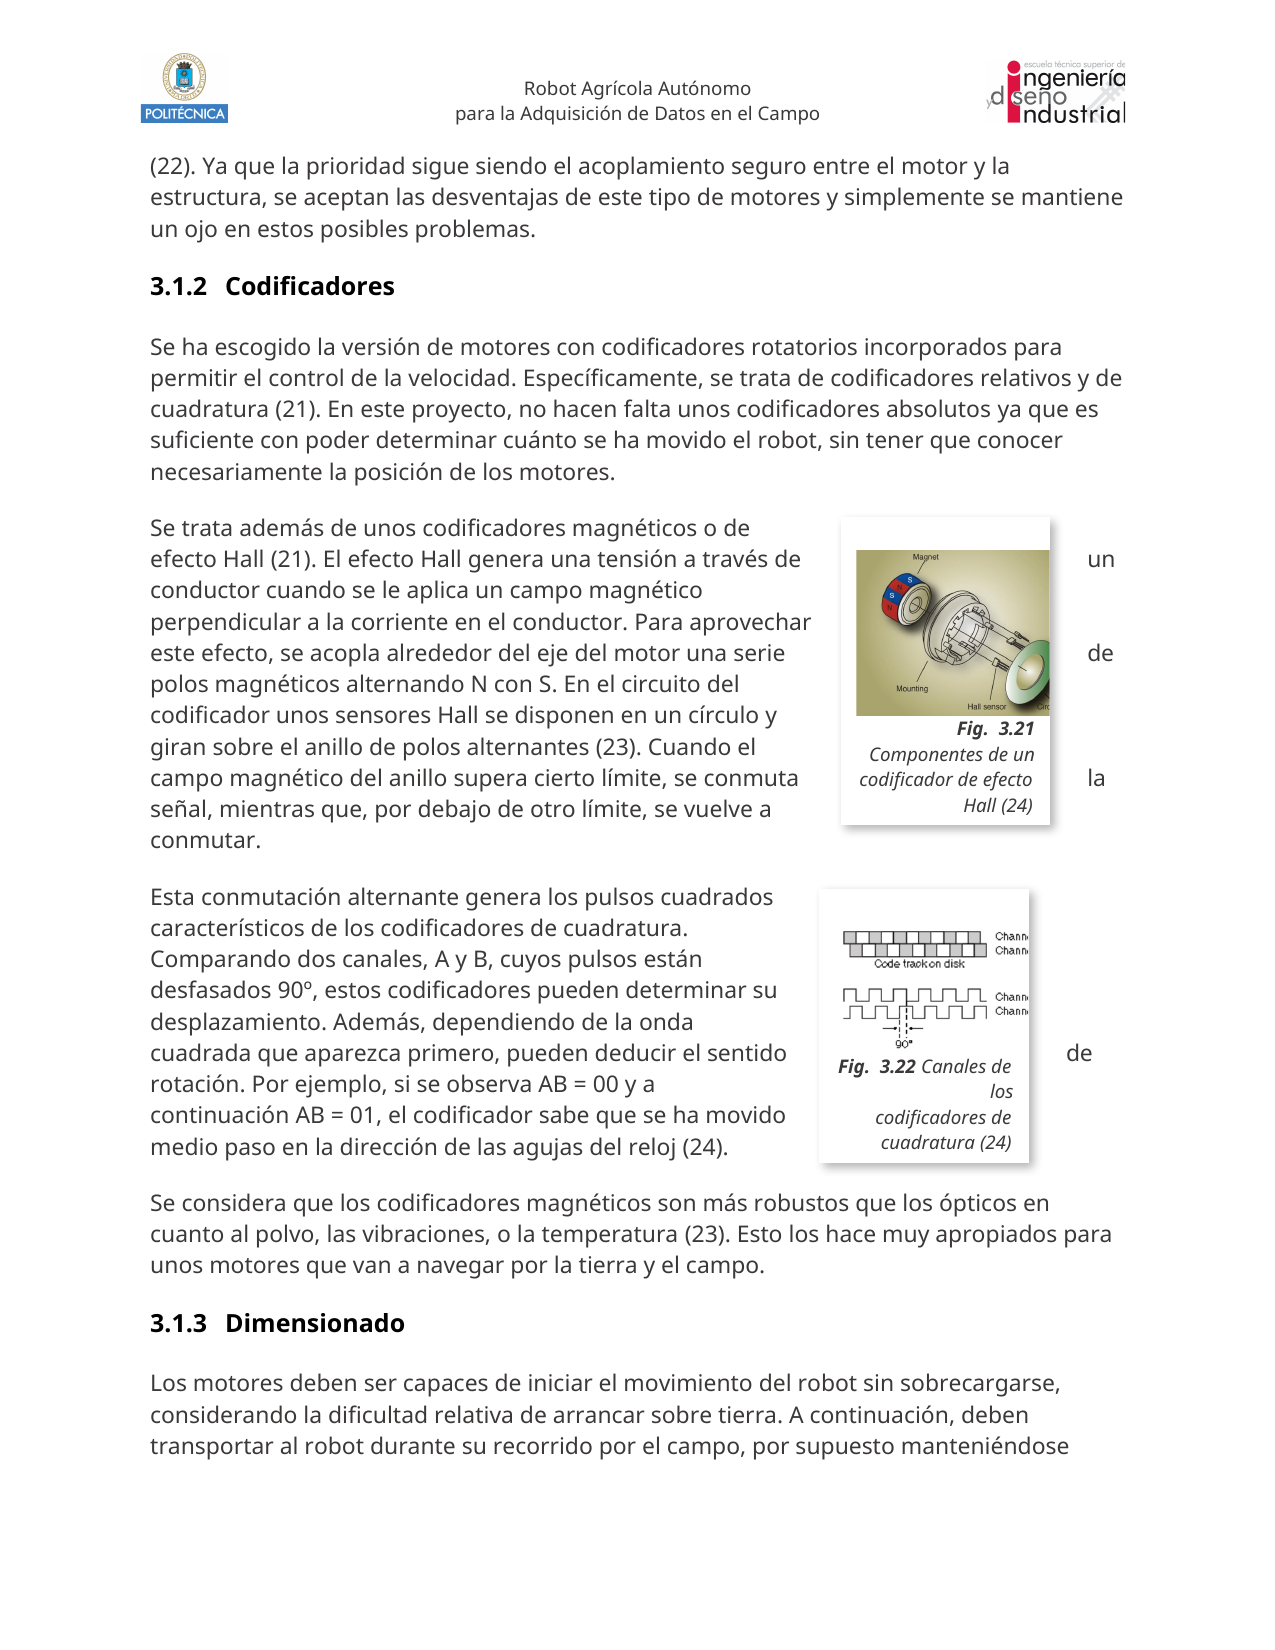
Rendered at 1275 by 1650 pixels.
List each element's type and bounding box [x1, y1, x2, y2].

picture [140, 53, 228, 123]
picture [834, 921, 1029, 1053]
picture [986, 60, 1125, 123]
picture [856, 550, 1050, 716]
